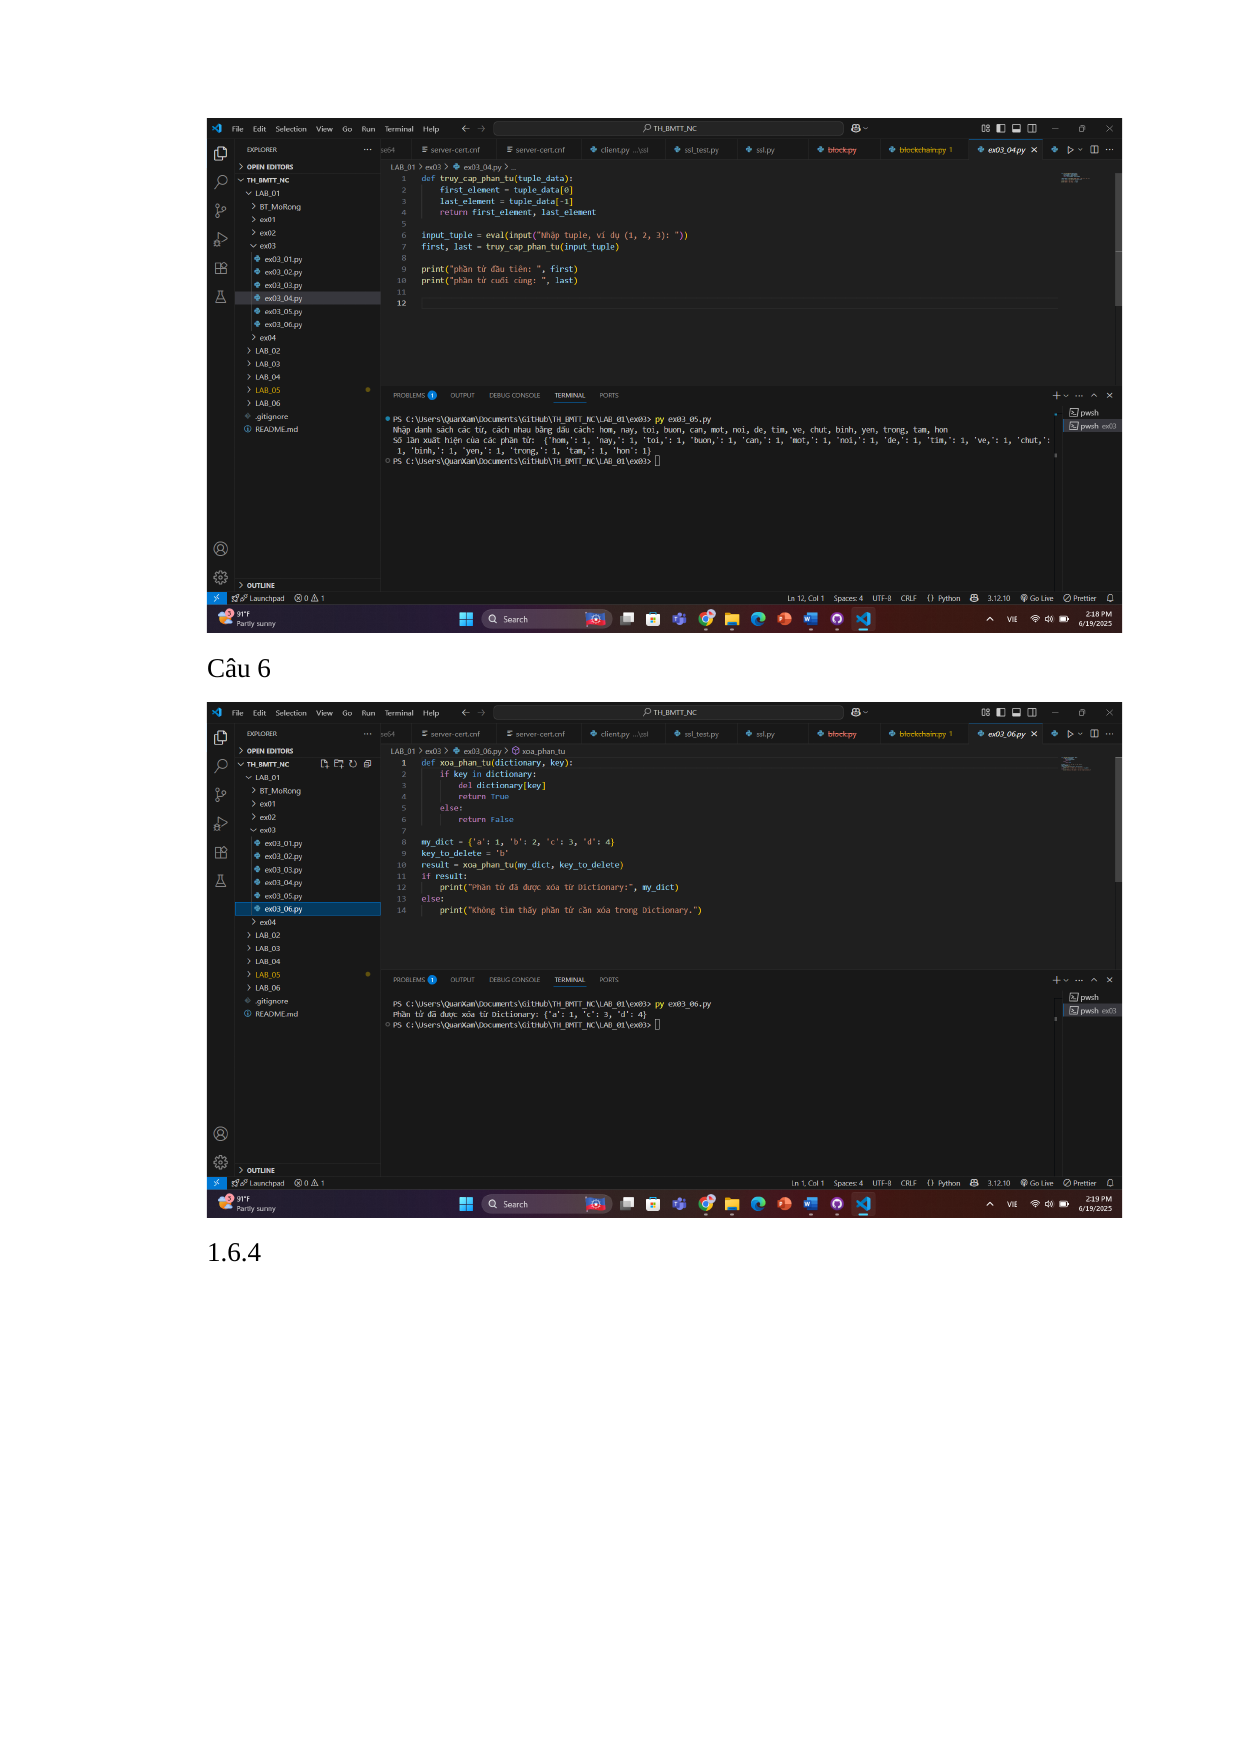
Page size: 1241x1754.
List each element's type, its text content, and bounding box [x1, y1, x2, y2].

picture [206, 702, 1123, 1218]
text Câu 6 [207, 652, 1122, 683]
picture [206, 118, 1123, 633]
text 1.6.4 [207, 1236, 1122, 1267]
